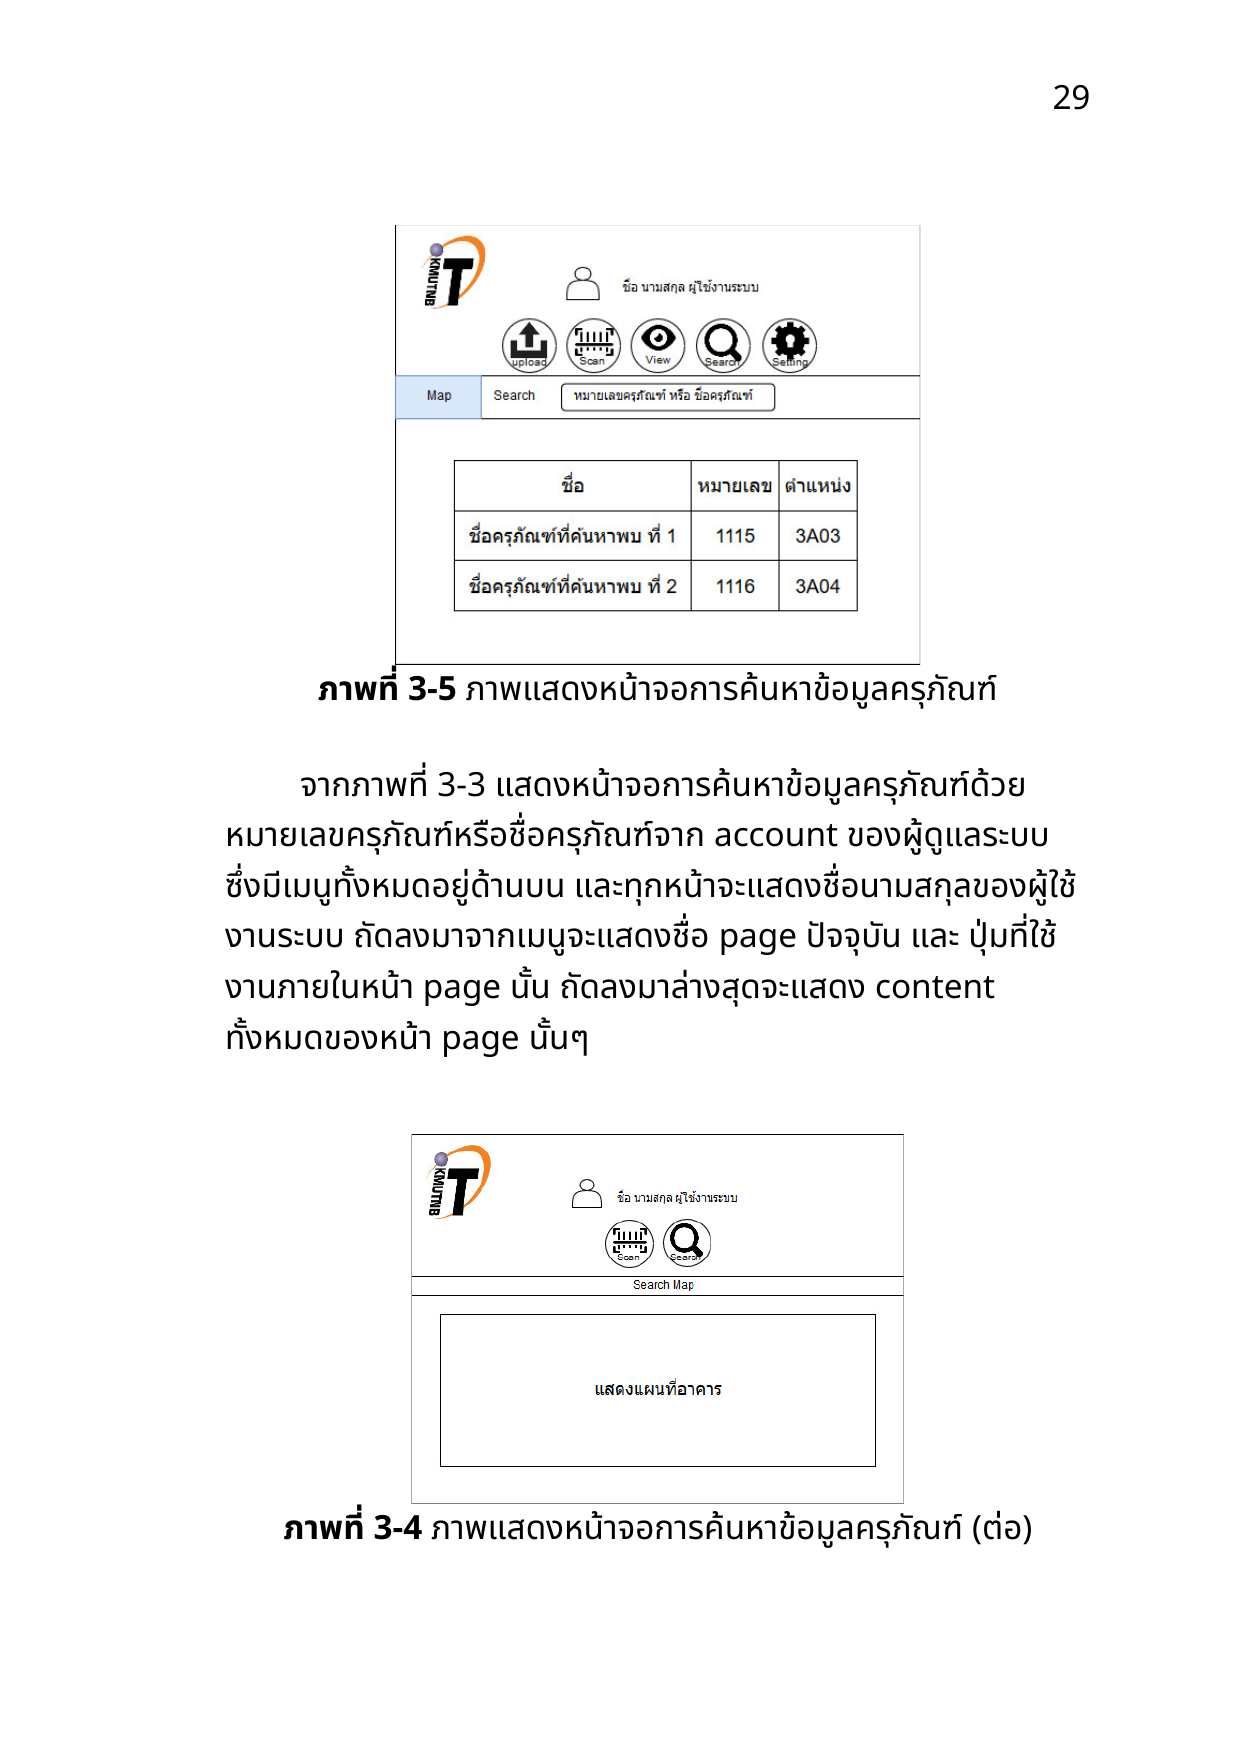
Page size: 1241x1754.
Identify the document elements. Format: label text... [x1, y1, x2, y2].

text ภาพที่ 3-5 ภาพแสดงหน้าจอการค้นหาข้อมูลครุภัณฑ์ [225, 664, 1090, 715]
picture [395, 225, 921, 665]
picture [411, 1134, 904, 1504]
text จากภาพที่ 3-3 แสดงหน้าจอการค้นหาข้อมูลครุภัณฑ์ด้วยหมายเลขครุภัณฑ์หรือชื่อครุภัณฑ์จาก account ของผู้ดูแลระบบ ซึ่งมีเมนูทั้งหมดอยู่ด้านบน และทุกหน้าจะแสดงชื่อนามสกุลของผู้ใช้งานระบบ ถัดลงมาจากเมนูจะแสดงชื่อ page ปัจจุบัน และ ปุ่มที่ใช้งานภายในหน้า page นั้น ถัดลงมาล่างสุดจะแสดง content ทั้งหมดของหน้า page นั้นๆ [225, 761, 1090, 1064]
text ภาพที่ 3-4 ภาพแสดงหน้าจอการค้นหาข้อมูลครุภัณฑ์ (ต่อ) [225, 1504, 1090, 1554]
